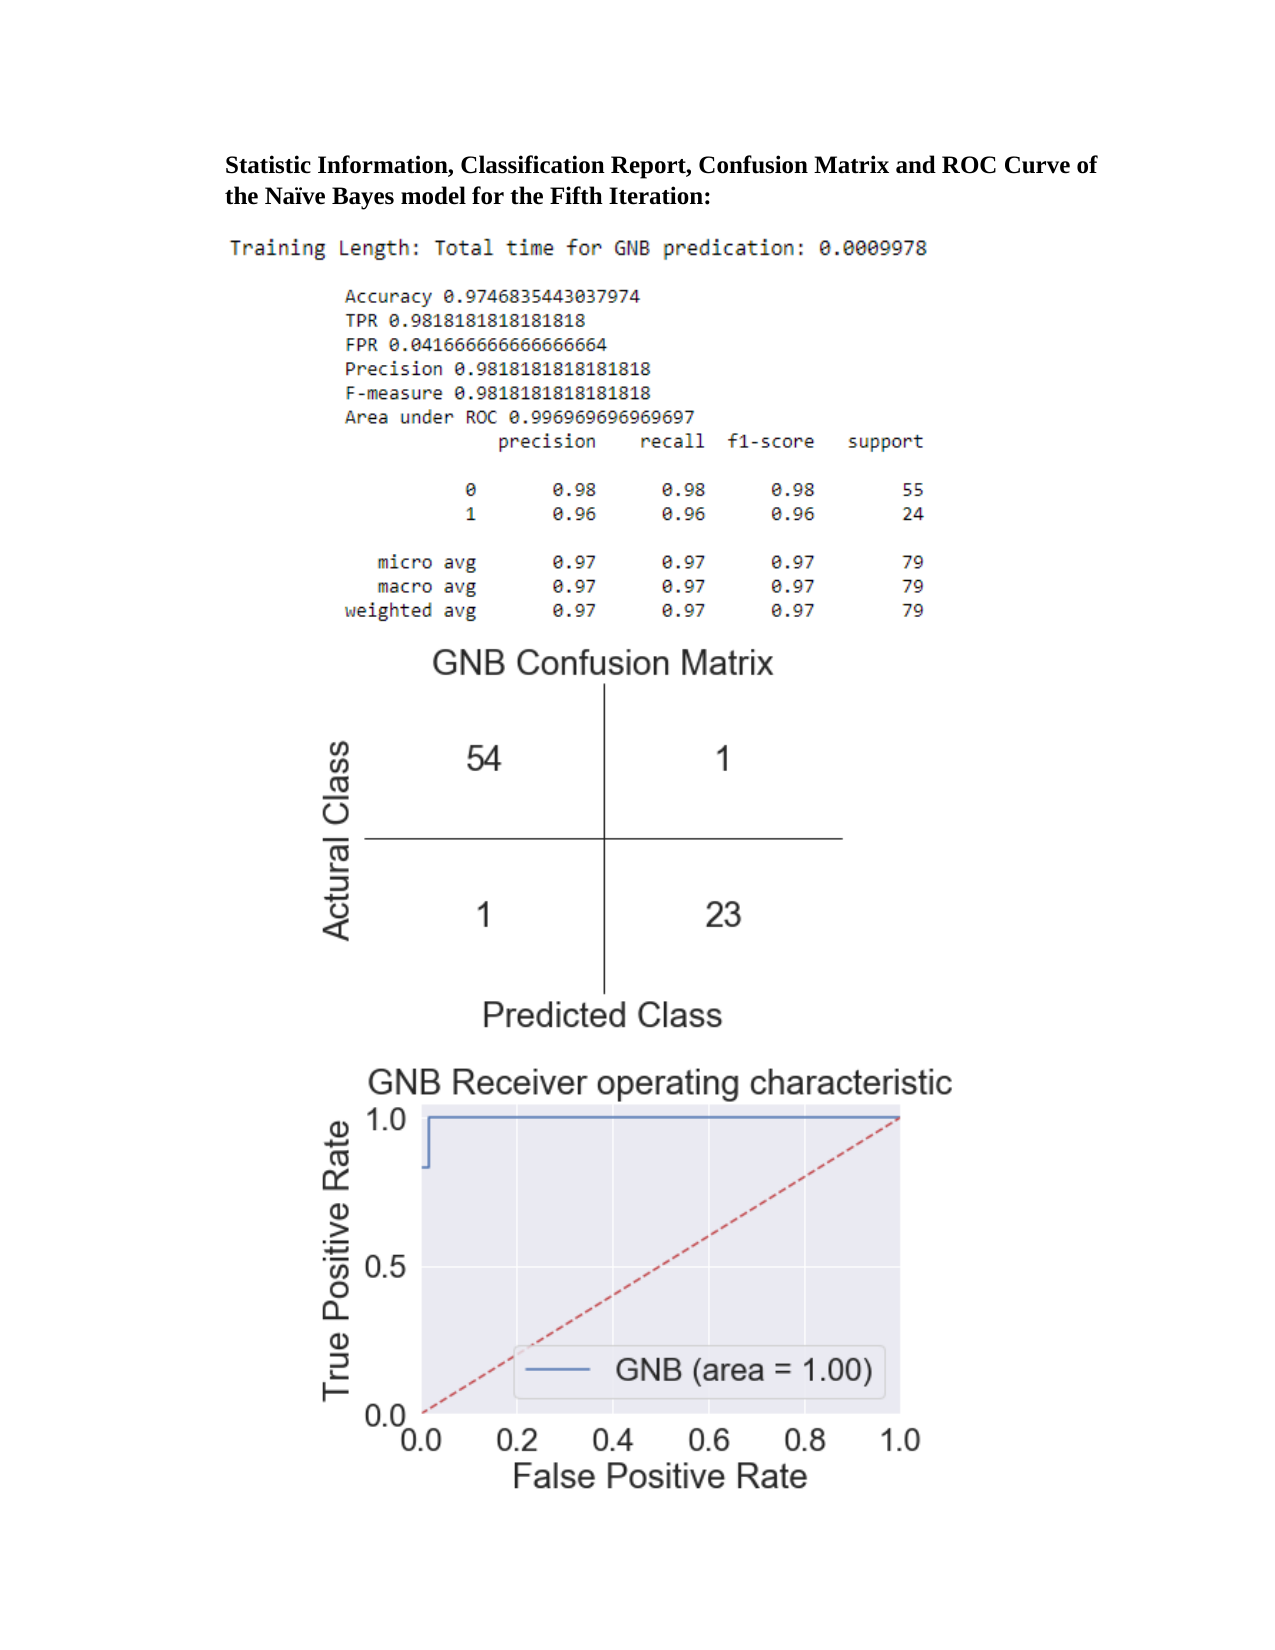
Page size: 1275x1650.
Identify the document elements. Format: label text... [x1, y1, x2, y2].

text Statistic Information, Classification Report, Confusion Matrix and ROC Curve of the Naïve Bayes model for the Fifth Iteration: [225, 150, 1125, 210]
picture [331, 283, 944, 634]
picture [313, 635, 962, 1497]
picture [225, 228, 936, 265]
